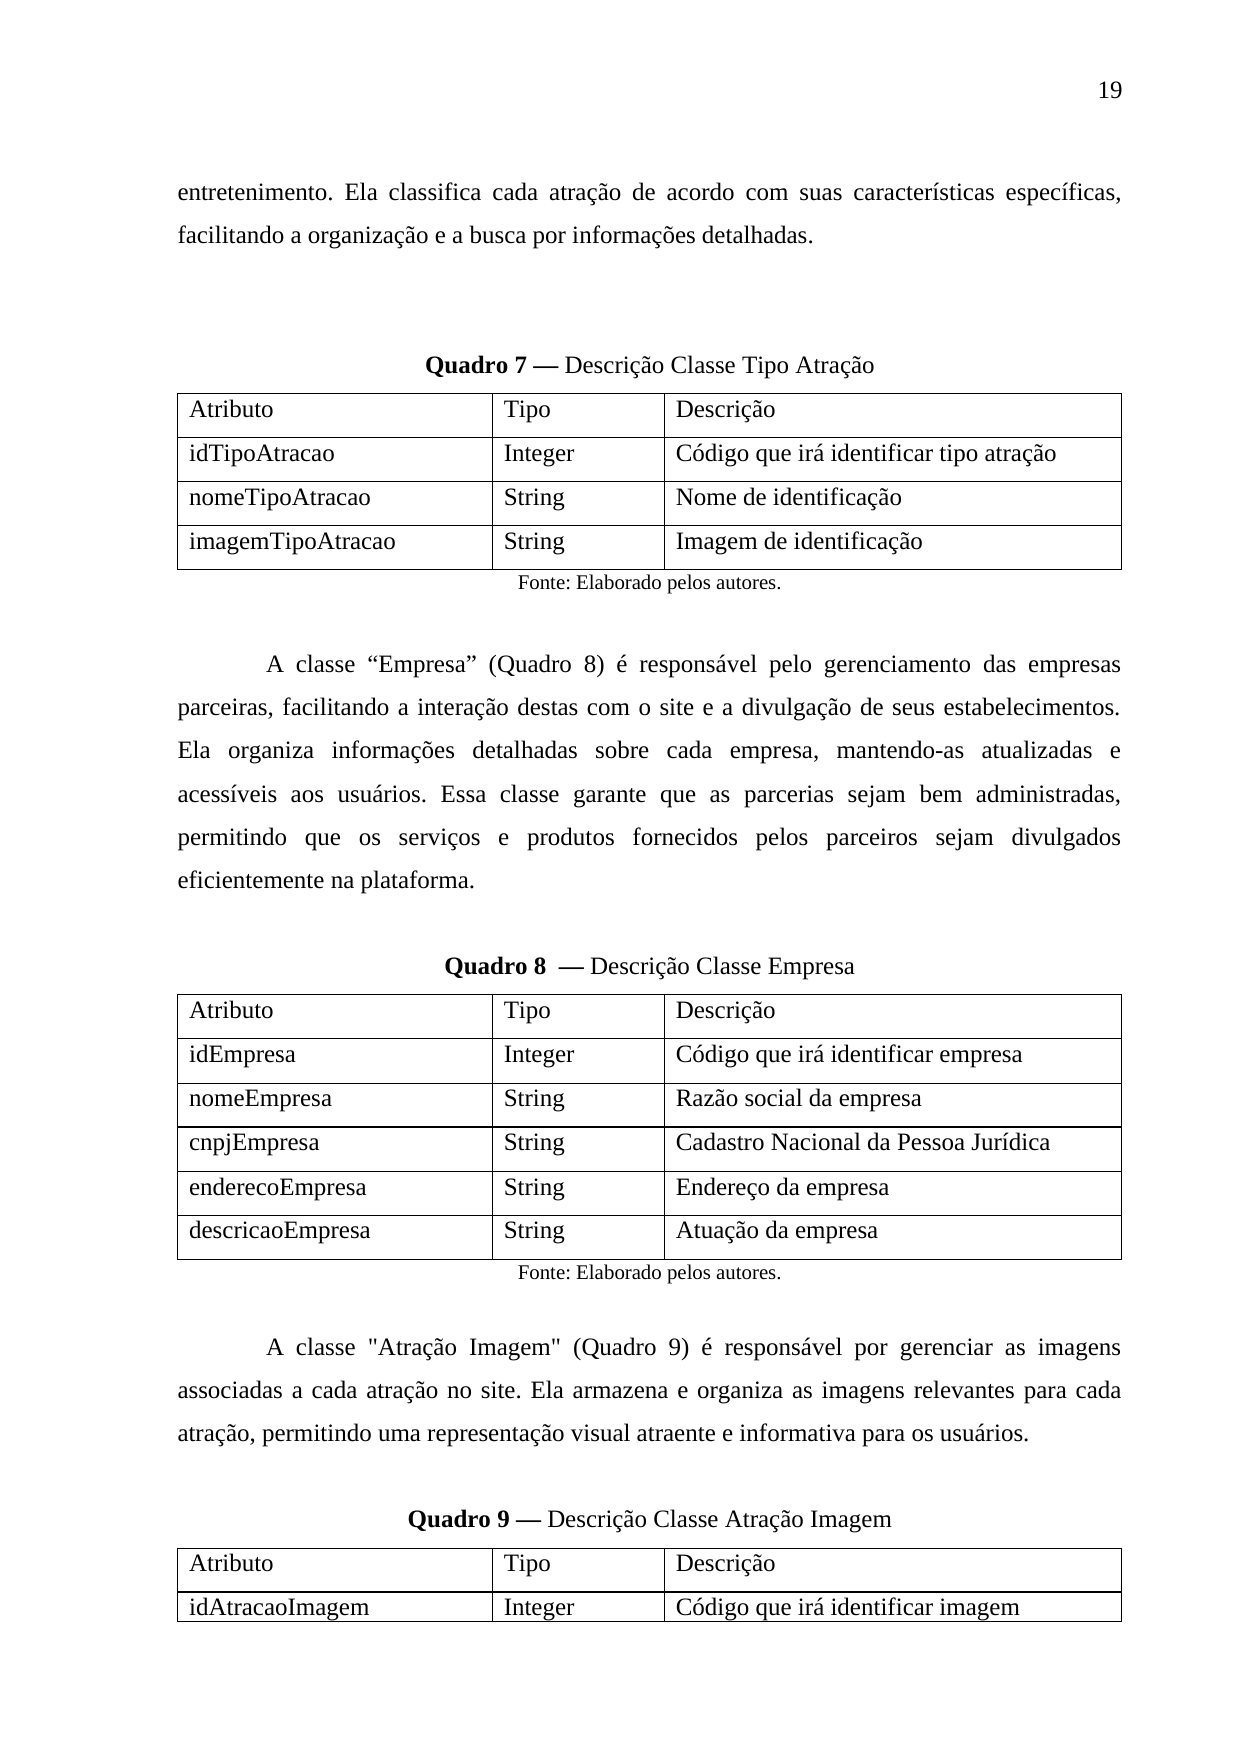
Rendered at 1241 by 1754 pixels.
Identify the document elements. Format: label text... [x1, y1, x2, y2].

table_cell cnpjEmpresa [178, 1128, 492, 1171]
table_cell nomeEmpresa [178, 1084, 492, 1126]
table_cell String [493, 526, 664, 569]
table_header Descrição [665, 394, 1121, 437]
text A classe “Empresa” (Quadro 8) é responsável pelo gerenciamento das empresas parceiras, facilitando a interação destas com o site e a divulgação de seus estabelecimentos. Ela organiza informações detalhadas sobre cada empresa, mantendo-as atualizadas e acessíveis aos usuários. Essa classe garante que as parcerias sejam bem administradas, permitindo que os serviços e produtos fornecidos pelos parceiros sejam divulgados eficientemente na plataforma. [177, 649, 1122, 894]
table_cell String [493, 1084, 664, 1126]
table_cell Cadastro Nacional da Pessoa Jurídica [665, 1128, 1121, 1171]
table_header Descrição [665, 995, 1121, 1038]
table_cell Integer [493, 438, 664, 481]
table_header Atributo [178, 394, 492, 437]
table_cell String [493, 1172, 664, 1214]
table_header Tipo [493, 995, 664, 1038]
text Fonte: Elaborado pelos autores. [177, 1260, 1122, 1284]
table_cell imagemTipoAtracao [178, 526, 492, 569]
table_cell idAtracaoImagem [178, 1593, 492, 1621]
text Fonte: Elaborado pelos autores. [177, 570, 1122, 594]
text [177, 177, 1122, 249]
table_cell Código que irá identificar empresa [665, 1039, 1121, 1082]
table_header Tipo [493, 1549, 664, 1591]
table_cell String [493, 1216, 664, 1259]
table_header Tipo [493, 394, 664, 437]
table_header Atributo [178, 995, 492, 1038]
table_cell idTipoAtracao [178, 438, 492, 481]
table_cell enderecoEmpresa [178, 1172, 492, 1214]
table_cell nomeTipoAtracao [178, 482, 492, 525]
table_cell Nome de identificação [665, 482, 1121, 525]
table_cell descricaoEmpresa [178, 1216, 492, 1259]
text A classe "Atração Imagem" (Quadro 9) é responsável por gerenciar as imagens associadas a cada atração no site. Ela armazena e organiza as imagens relevantes para cada atração, permitindo uma representação visual atraente e informativa para os usuários. [177, 1332, 1122, 1447]
table_cell Imagem de identificação [665, 526, 1121, 569]
table_cell Endereço da empresa [665, 1172, 1121, 1214]
table_cell String [493, 1128, 664, 1171]
table_cell idEmpresa [178, 1039, 492, 1082]
table_header Descrição [665, 1549, 1121, 1591]
table_cell Atuação da empresa [665, 1216, 1121, 1259]
table_header Atributo [178, 1549, 492, 1591]
table_cell String [493, 482, 664, 525]
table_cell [665, 1593, 1121, 1621]
table_cell Código que irá identificar tipo atração [665, 438, 1121, 481]
table_cell Razão social da empresa [665, 1084, 1121, 1126]
table_cell Integer [493, 1039, 664, 1082]
table_cell Integer [493, 1593, 664, 1621]
